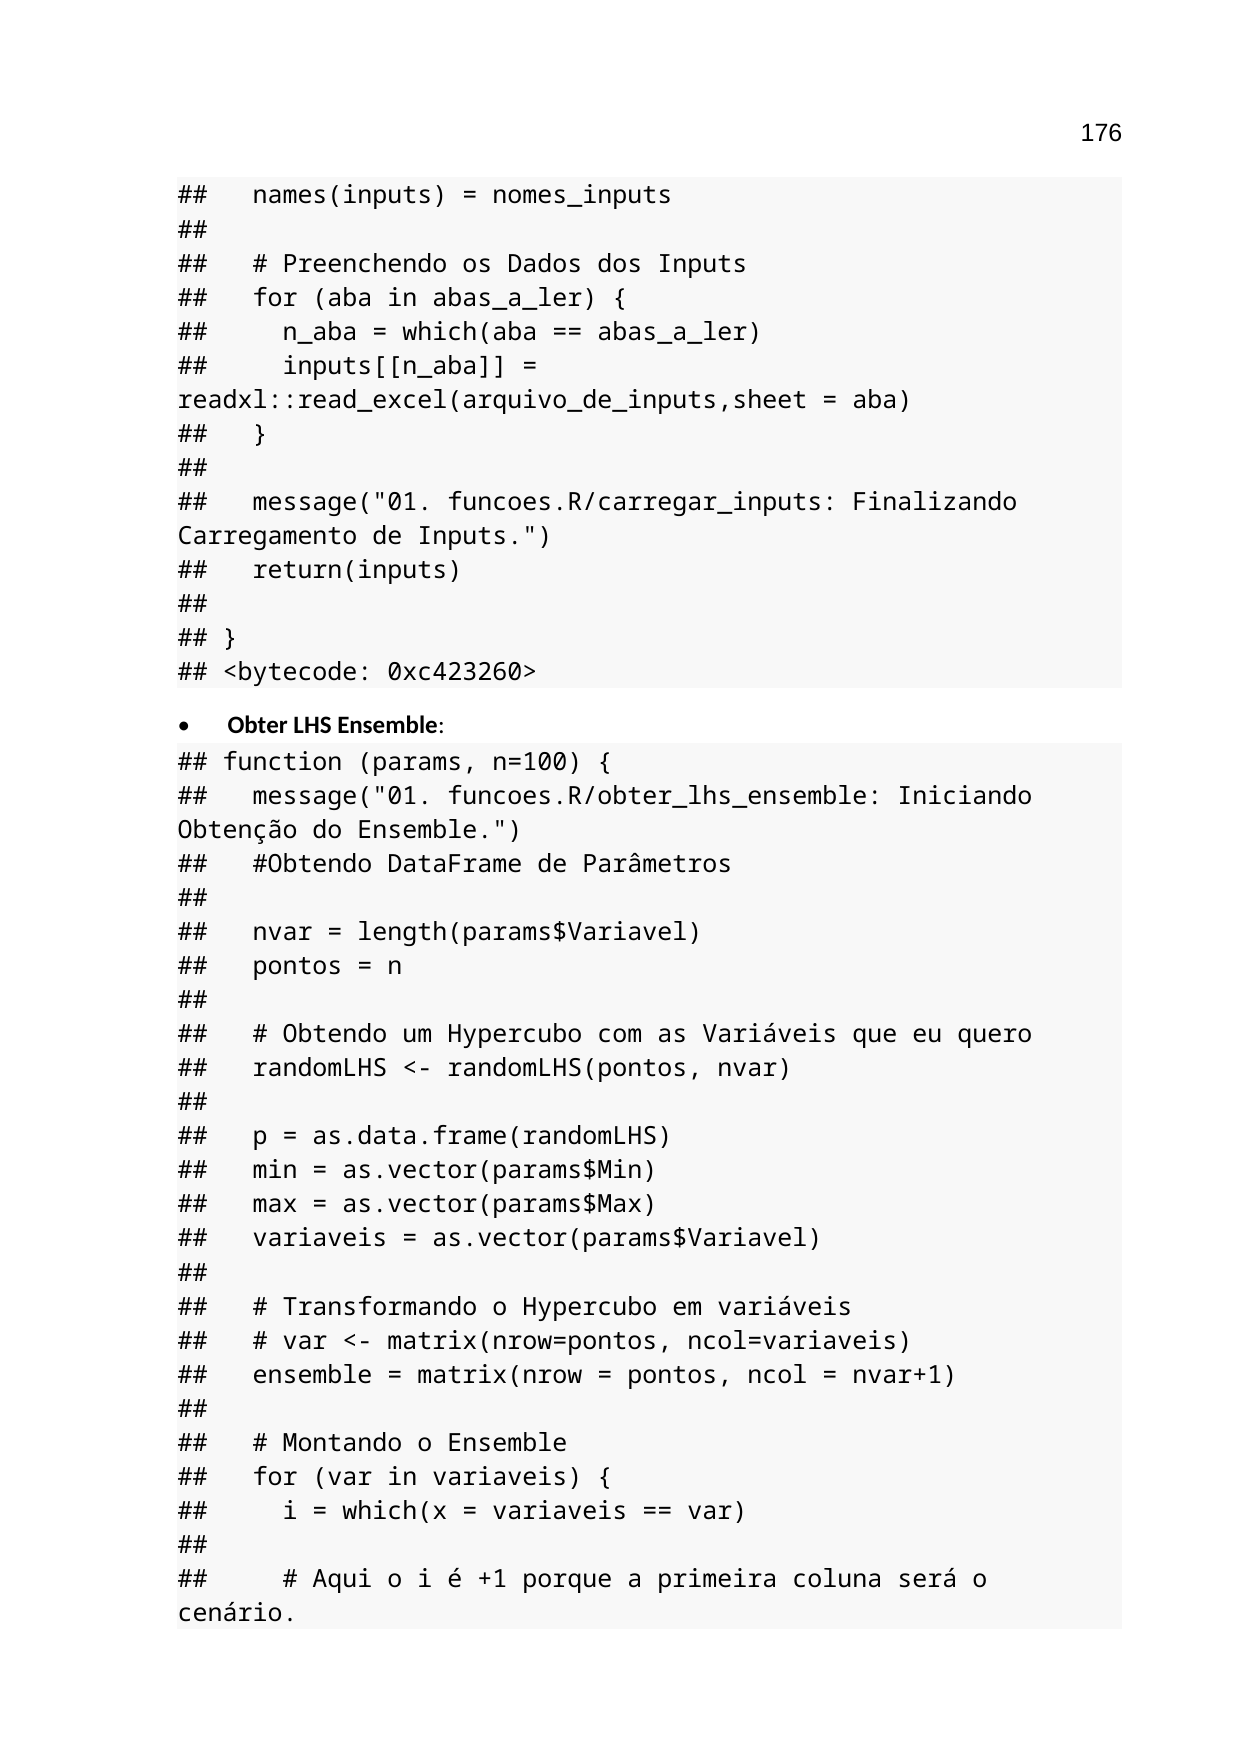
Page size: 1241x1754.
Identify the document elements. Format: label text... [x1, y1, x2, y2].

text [177, 177, 1122, 688]
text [177, 743, 1122, 1629]
list Obter LHS Ensemble: [177, 709, 1122, 739]
